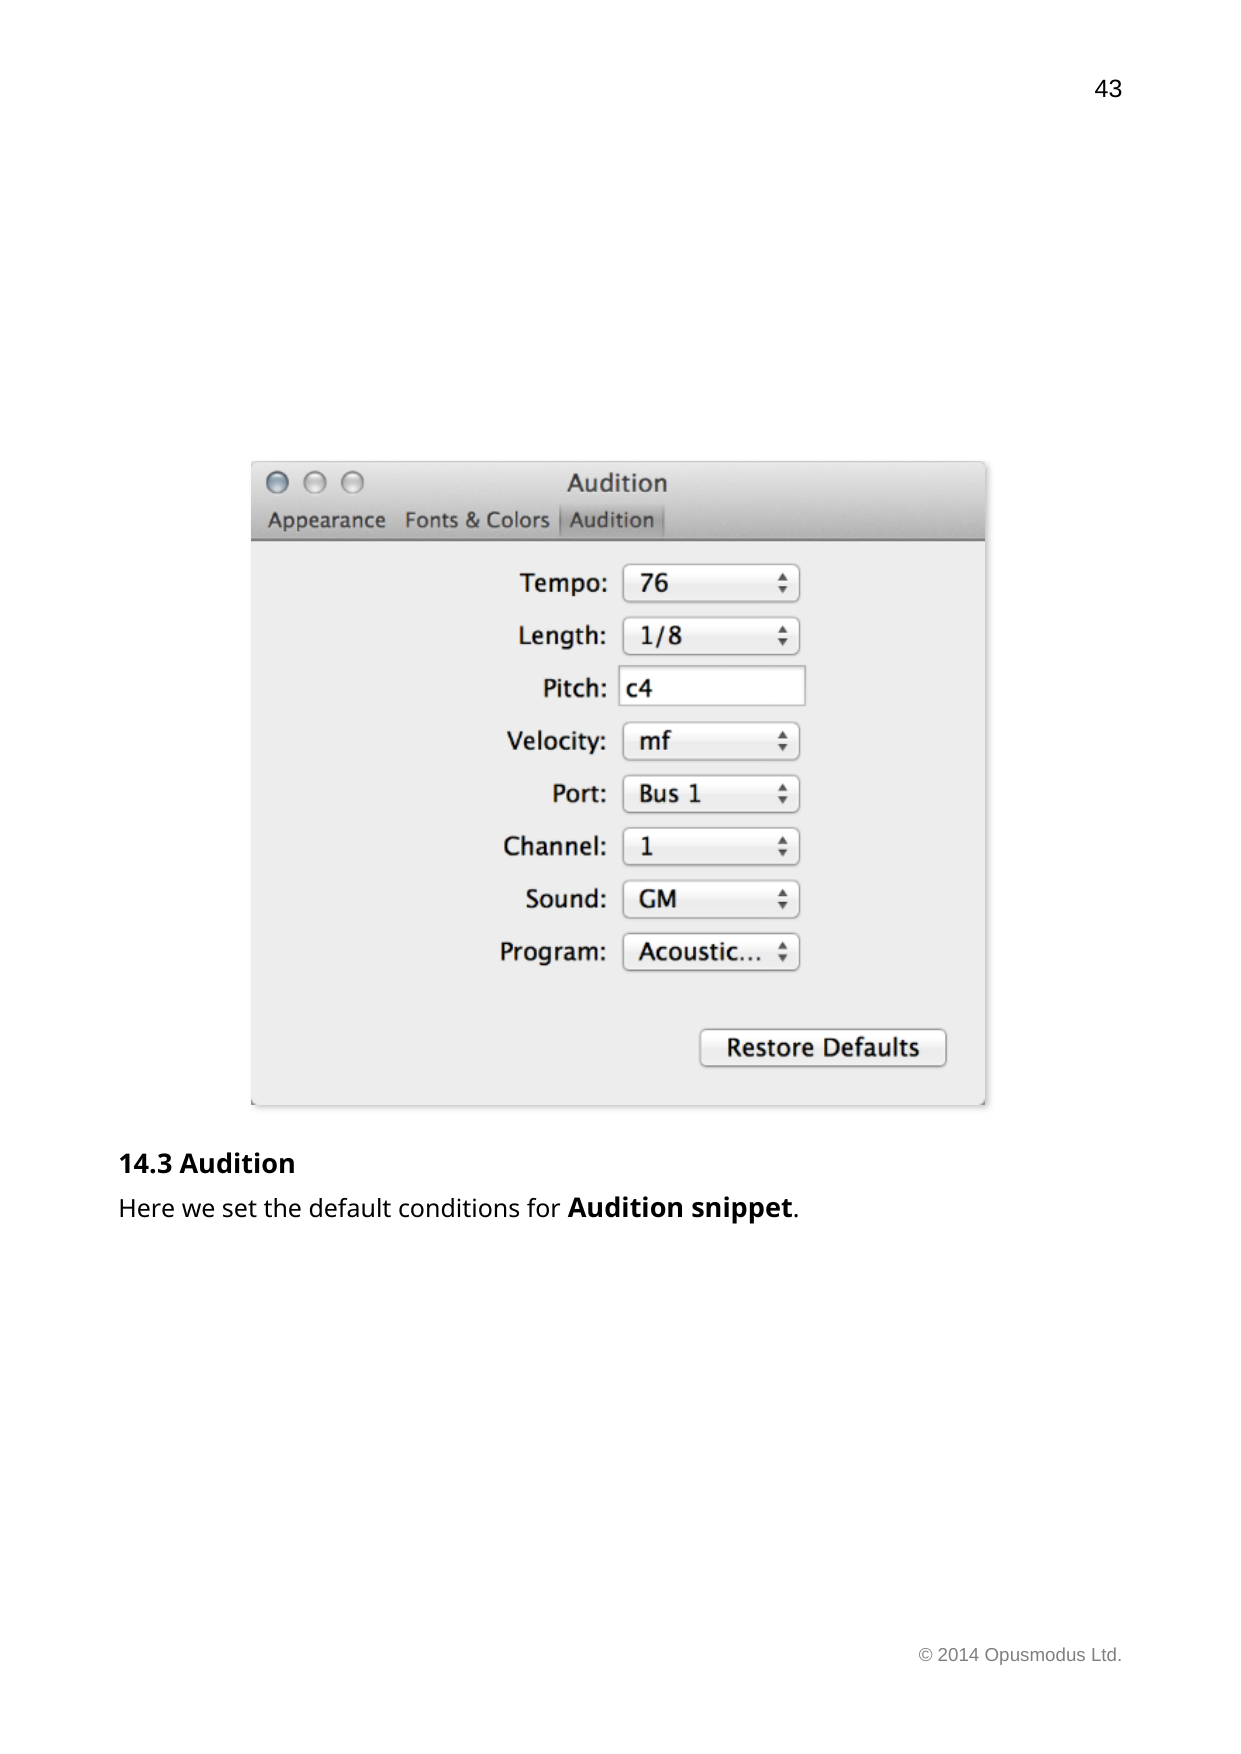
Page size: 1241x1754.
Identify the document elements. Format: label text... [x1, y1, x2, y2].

picture [251, 461, 985, 1105]
text Here we set the default conditions for Audition snippet. [118, 1188, 1122, 1225]
